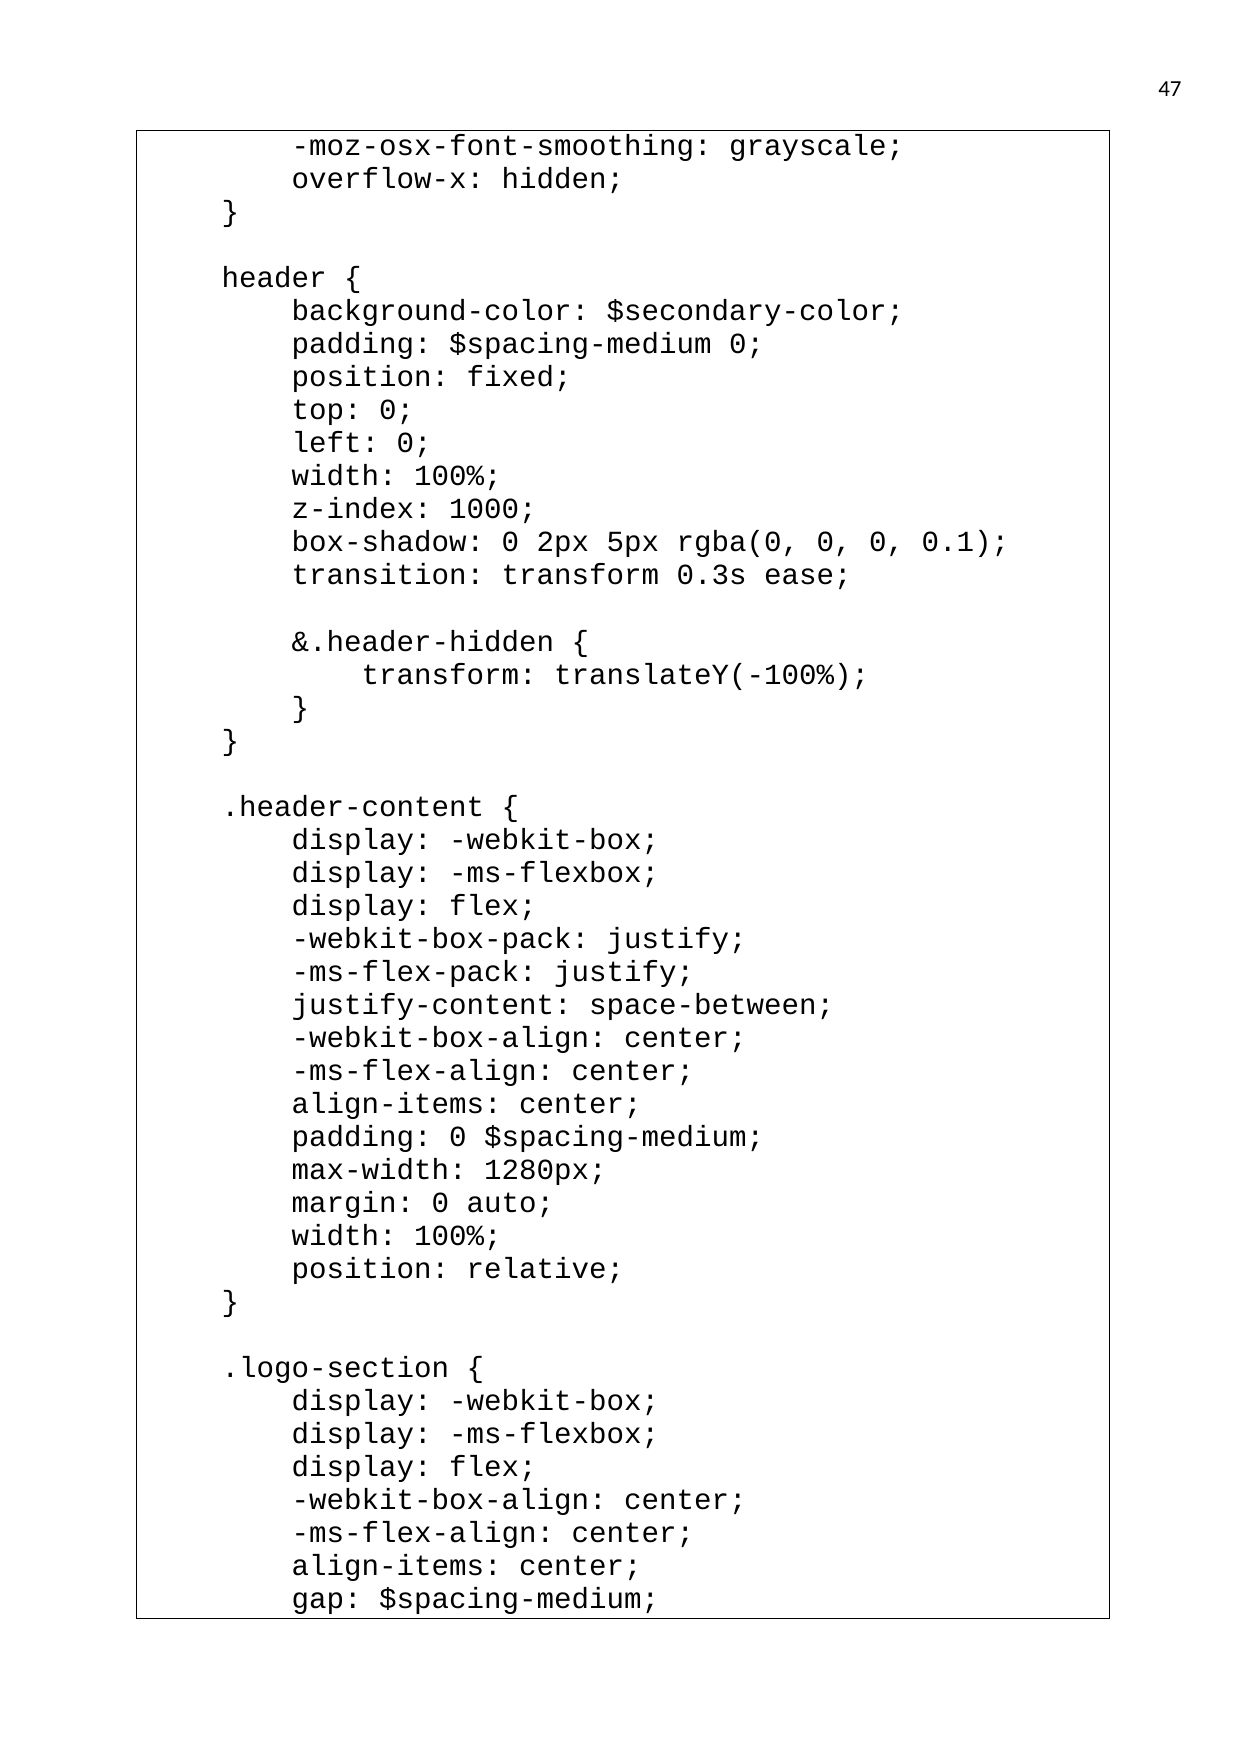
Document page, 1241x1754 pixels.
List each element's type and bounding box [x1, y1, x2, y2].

table_header [137, 131, 1109, 1617]
